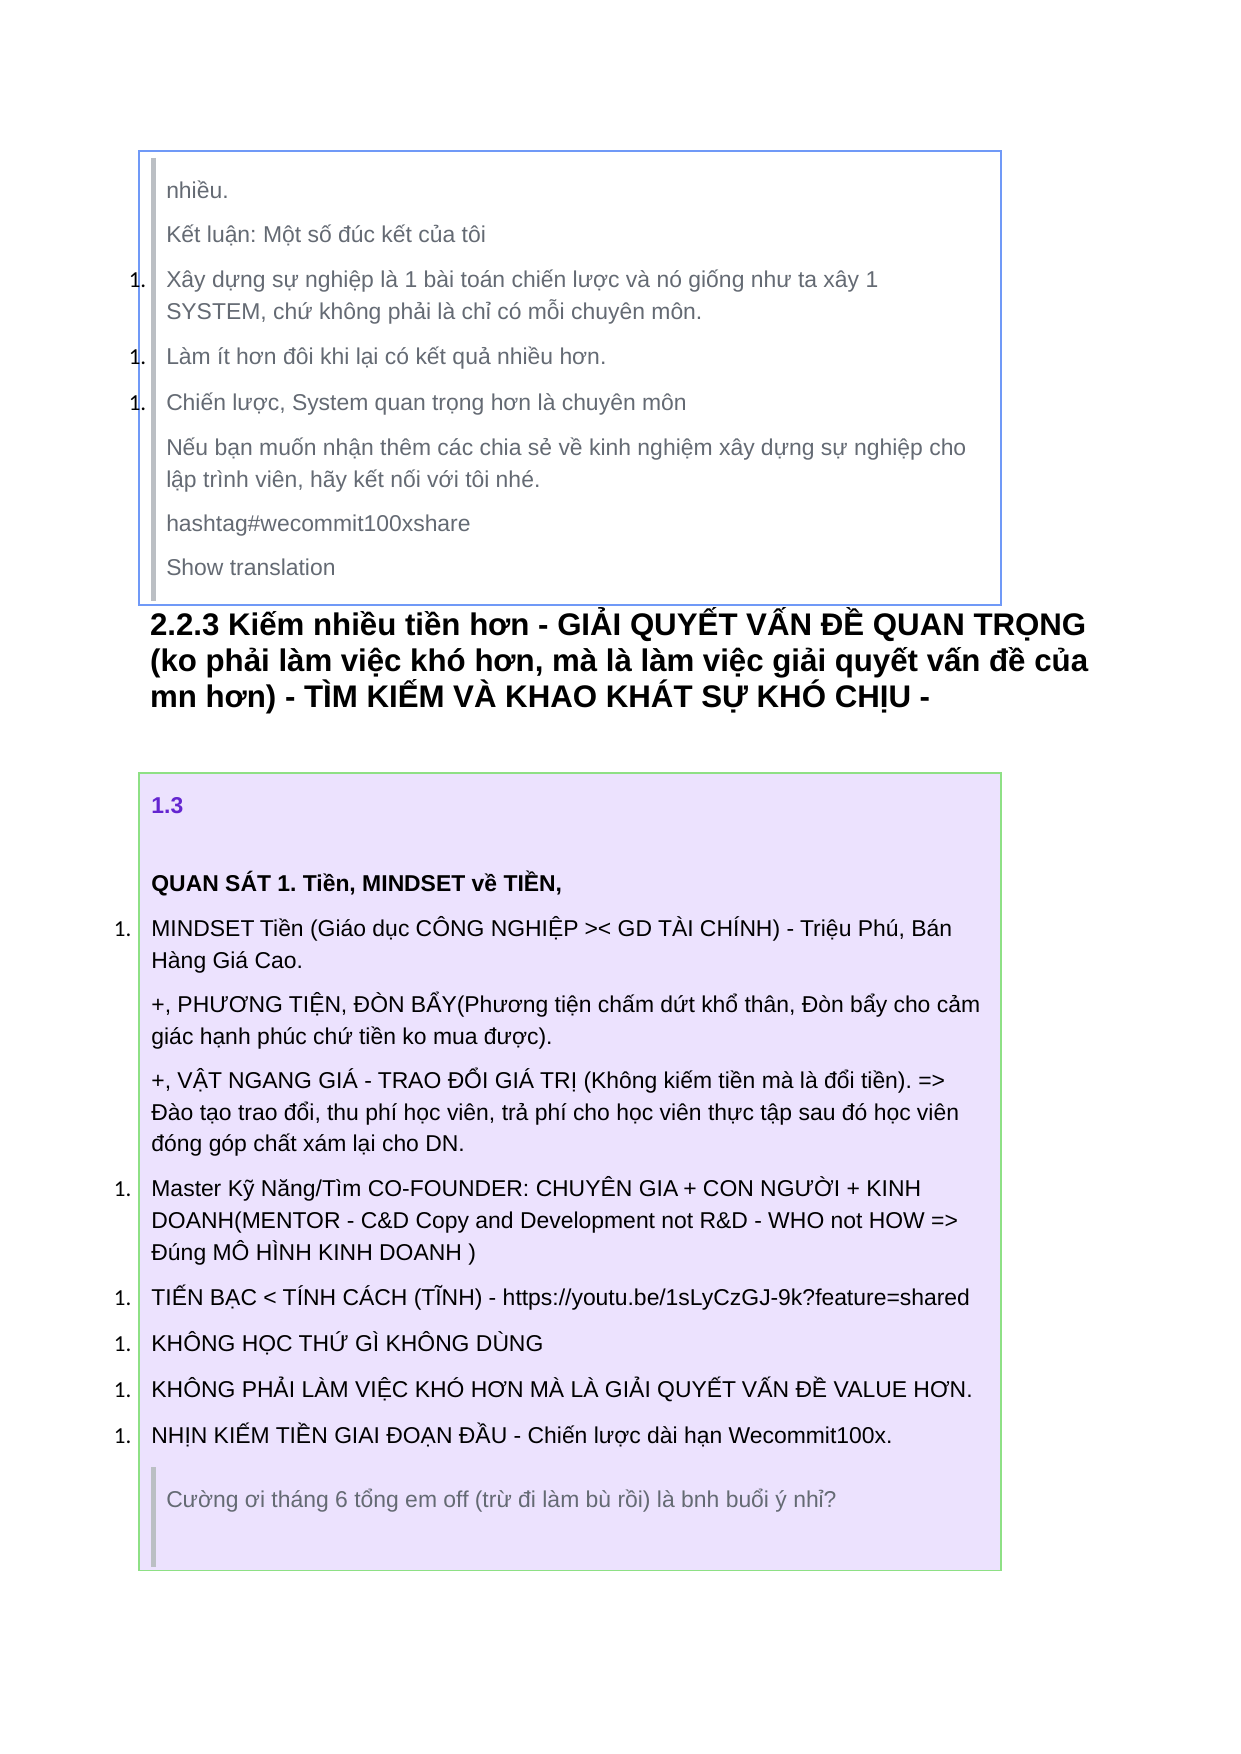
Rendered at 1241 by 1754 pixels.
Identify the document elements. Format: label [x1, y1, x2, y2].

table_header [140, 152, 1000, 604]
table_header [140, 774, 1000, 1570]
